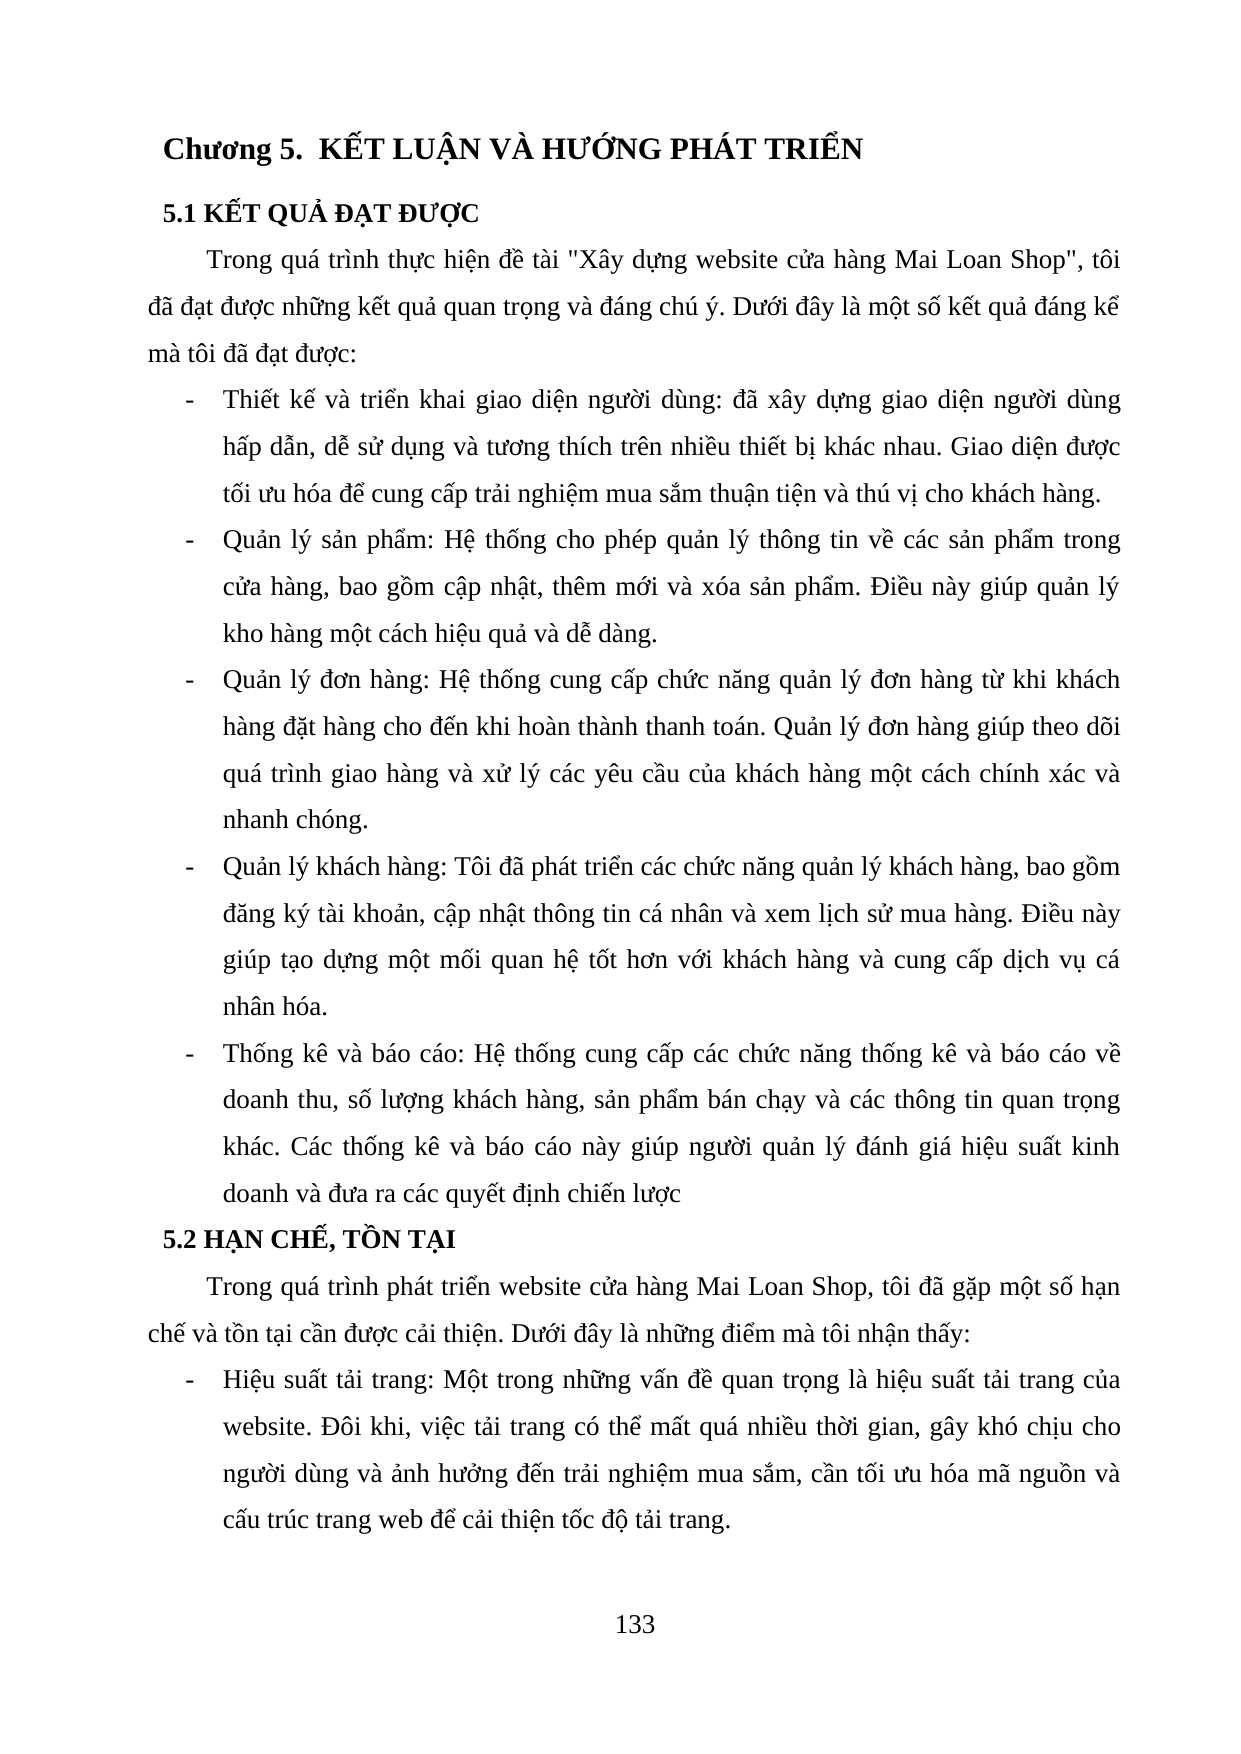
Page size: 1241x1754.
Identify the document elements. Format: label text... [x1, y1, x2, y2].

text Hạn chế, tồn tại [148, 1224, 1122, 1255]
text Hiệu suất tải trang: Một trong những vấn đề quan trọng là hiệu suất tải trang của website. Đôi khi, việc tải trang có thể mất quá nhiều thời gian, gây khó chịu cho người dùng và ảnh hưởng đến trải nghiệm mua sắm, cần tối ưu hóa mã nguồn và cấu trúc trang web để cải thiện tốc độ tải trang. [185, 1364, 1122, 1535]
text Thống kê và báo cáo: Hệ thống cung cấp các chức năng thống kê và báo cáo về doanh thu, số lượng khách hàng, sản phẩm bán chạy và các thông tin quan trọng khác. Các thống kê và báo cáo này giúp người quản lý đánh giá hiệu suất kinh doanh và đưa ra các quyết định chiến lược [185, 1037, 1122, 1208]
text KẾT LUẬN VÀ HƯỚNG PHÁT TRIỂN [148, 131, 1122, 167]
text Quản lý đơn hàng: Hệ thống cung cấp chức năng quản lý đơn hàng từ khi khách hàng đặt hàng cho đến khi hoàn thành thanh toán. Quản lý đơn hàng giúp theo dõi quá trình giao hàng và xử lý các yêu cầu của khách hàng một cách chính xác và nhanh chóng. [185, 664, 1122, 835]
text Quản lý khách hàng: Tôi đã phát triển các chức năng quản lý khách hàng, bao gồm đăng ký tài khoản, cập nhật thông tin cá nhân và xem lịch sử mua hàng. Điều này giúp tạo dựng một mối quan hệ tốt hơn với khách hàng và cung cấp dịch vụ cá nhân hóa. [185, 850, 1122, 1021]
text Trong quá trình thực hiện đề tài "Xây dựng website cửa hàng Mai Loan Shop", tôi đã đạt được những kết quả quan trọng và đáng chú ý. Dưới đây là một số kết quả đáng kể mà tôi đã đạt được: [148, 244, 1122, 368]
text Thiết kế và triển khai giao diện người dùng: đã xây dựng giao diện người dùng hấp dẫn, dễ sử dụng và tương thích trên nhiều thiết bị khác nhau. Giao diện được tối ưu hóa để cung cấp trải nghiệm mua sắm thuận tiện và thú vị cho khách hàng. [185, 384, 1122, 508]
text Quản lý sản phẩm: Hệ thống cho phép quản lý thông tin về các sản phẩm trong cửa hàng, bao gồm cập nhật, thêm mới và xóa sản phẩm. Điều này giúp quản lý kho hàng một cách hiệu quả và dễ dàng. [185, 524, 1122, 648]
text Trong quá trình phát triển website cửa hàng Mai Loan Shop, tôi đã gặp một số hạn chế và tồn tại cần được cải thiện. Dưới đây là những điểm mà tôi nhận thấy: [148, 1270, 1122, 1348]
text Kết quả đạt được [148, 197, 1122, 228]
